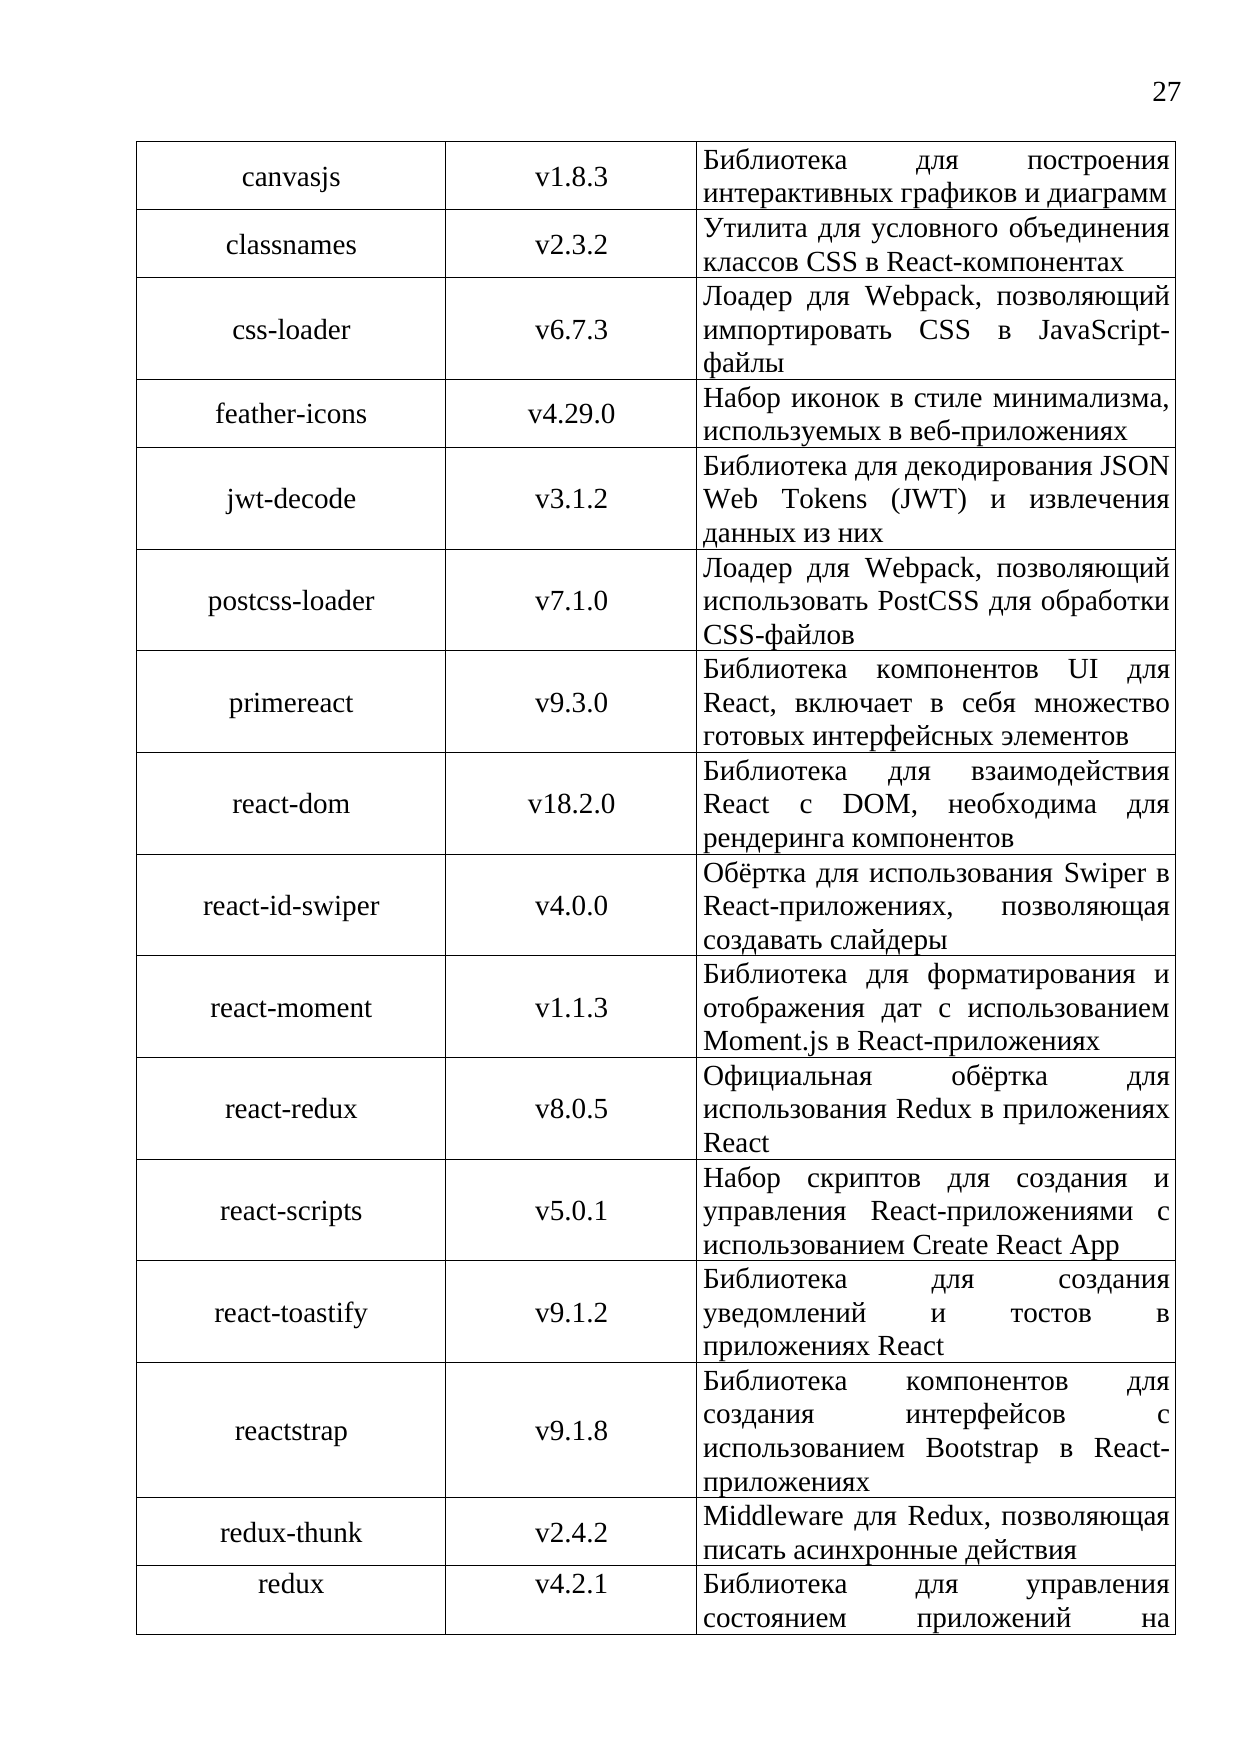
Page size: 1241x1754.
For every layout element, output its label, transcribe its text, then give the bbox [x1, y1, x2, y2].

table_cell css-loader [137, 278, 445, 379]
table_cell Официальная обёртка для использования Redux в приложениях React [697, 1058, 1175, 1159]
table_cell react-toastify [137, 1261, 445, 1362]
table_cell jwt-decode [137, 448, 445, 549]
table_cell Middleware для Redux, позволяющая писать асинхронные действия [697, 1498, 1175, 1565]
table_cell v3.1.2 [446, 448, 696, 549]
table_cell canvasjs [137, 142, 445, 209]
table_cell redux [137, 1566, 445, 1633]
table_cell reactstrap [137, 1363, 445, 1497]
table_cell classnames [137, 210, 445, 277]
table_cell v1.8.3 [446, 142, 696, 209]
table_cell react-redux [137, 1058, 445, 1159]
table_cell Набор иконок в стиле минимализма, используемых в веб-приложениях [697, 380, 1175, 447]
table_cell v18.2.0 [446, 753, 696, 854]
table_cell Библиотека для взаимодействия React с DOM, необходима для рендеринга компонентов [697, 753, 1175, 854]
table_cell Лоадер для Webpack, позволяющий использовать PostCSS для обработки CSS-файлов [697, 550, 1175, 650]
table_cell react-moment [137, 956, 445, 1057]
table_cell v8.0.5 [446, 1058, 696, 1159]
table_cell v2.3.2 [446, 210, 696, 277]
table_cell v9.3.0 [446, 651, 696, 752]
table_cell v6.7.3 [446, 278, 696, 379]
table_cell Библиотека для форматирования и отображения дат с использованием Moment.js в React-приложениях [697, 956, 1175, 1057]
table_cell Библиотека для создания уведомлений и тостов в приложениях React [697, 1261, 1175, 1362]
table_cell v9.1.8 [446, 1363, 696, 1497]
table_cell v9.1.2 [446, 1261, 696, 1362]
table_cell v7.1.0 [446, 550, 696, 650]
table_cell feather-icons [137, 380, 445, 447]
table_cell Библиотека компонентов UI для React, включает в себя множество готовых интерфейсных элементов [697, 651, 1175, 752]
table_cell Библиотека для декодирования JSON Web Tokens (JWT) и извлечения данных из них [697, 448, 1175, 549]
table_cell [697, 1566, 1175, 1633]
table_cell v4.29.0 [446, 380, 696, 447]
table_cell react-id-swiper [137, 855, 445, 955]
table_cell react-scripts [137, 1160, 445, 1260]
table_cell Библиотека компонентов для создания интерфейсов с использованием Bootstrap в React-приложениях [697, 1363, 1175, 1497]
table_cell Лоадер для Webpack, позволяющий импортировать CSS в JavaScript-файлы [697, 278, 1175, 379]
table_cell Утилита для условного объединения классов CSS в React-компонентах [697, 210, 1175, 277]
table_cell postcss-loader [137, 550, 445, 650]
table_cell v5.0.1 [446, 1160, 696, 1260]
table_cell Набор скриптов для создания и управления React-приложениями с использованием Create React App [697, 1160, 1175, 1260]
table_cell Обёртка для использования Swiper в React-приложениях, позволяющая создавать слайдеры [697, 855, 1175, 955]
table_cell primereact [137, 651, 445, 752]
table_cell redux-thunk [137, 1498, 445, 1565]
table_cell v4.2.1 [446, 1566, 696, 1633]
table_cell v1.1.3 [446, 956, 696, 1057]
table_cell v2.4.2 [446, 1498, 696, 1565]
table_cell v4.0.0 [446, 855, 696, 955]
table_cell Библиотека для построения интерактивных графиков и диаграмм [697, 142, 1175, 209]
table_cell react-dom [137, 753, 445, 854]
